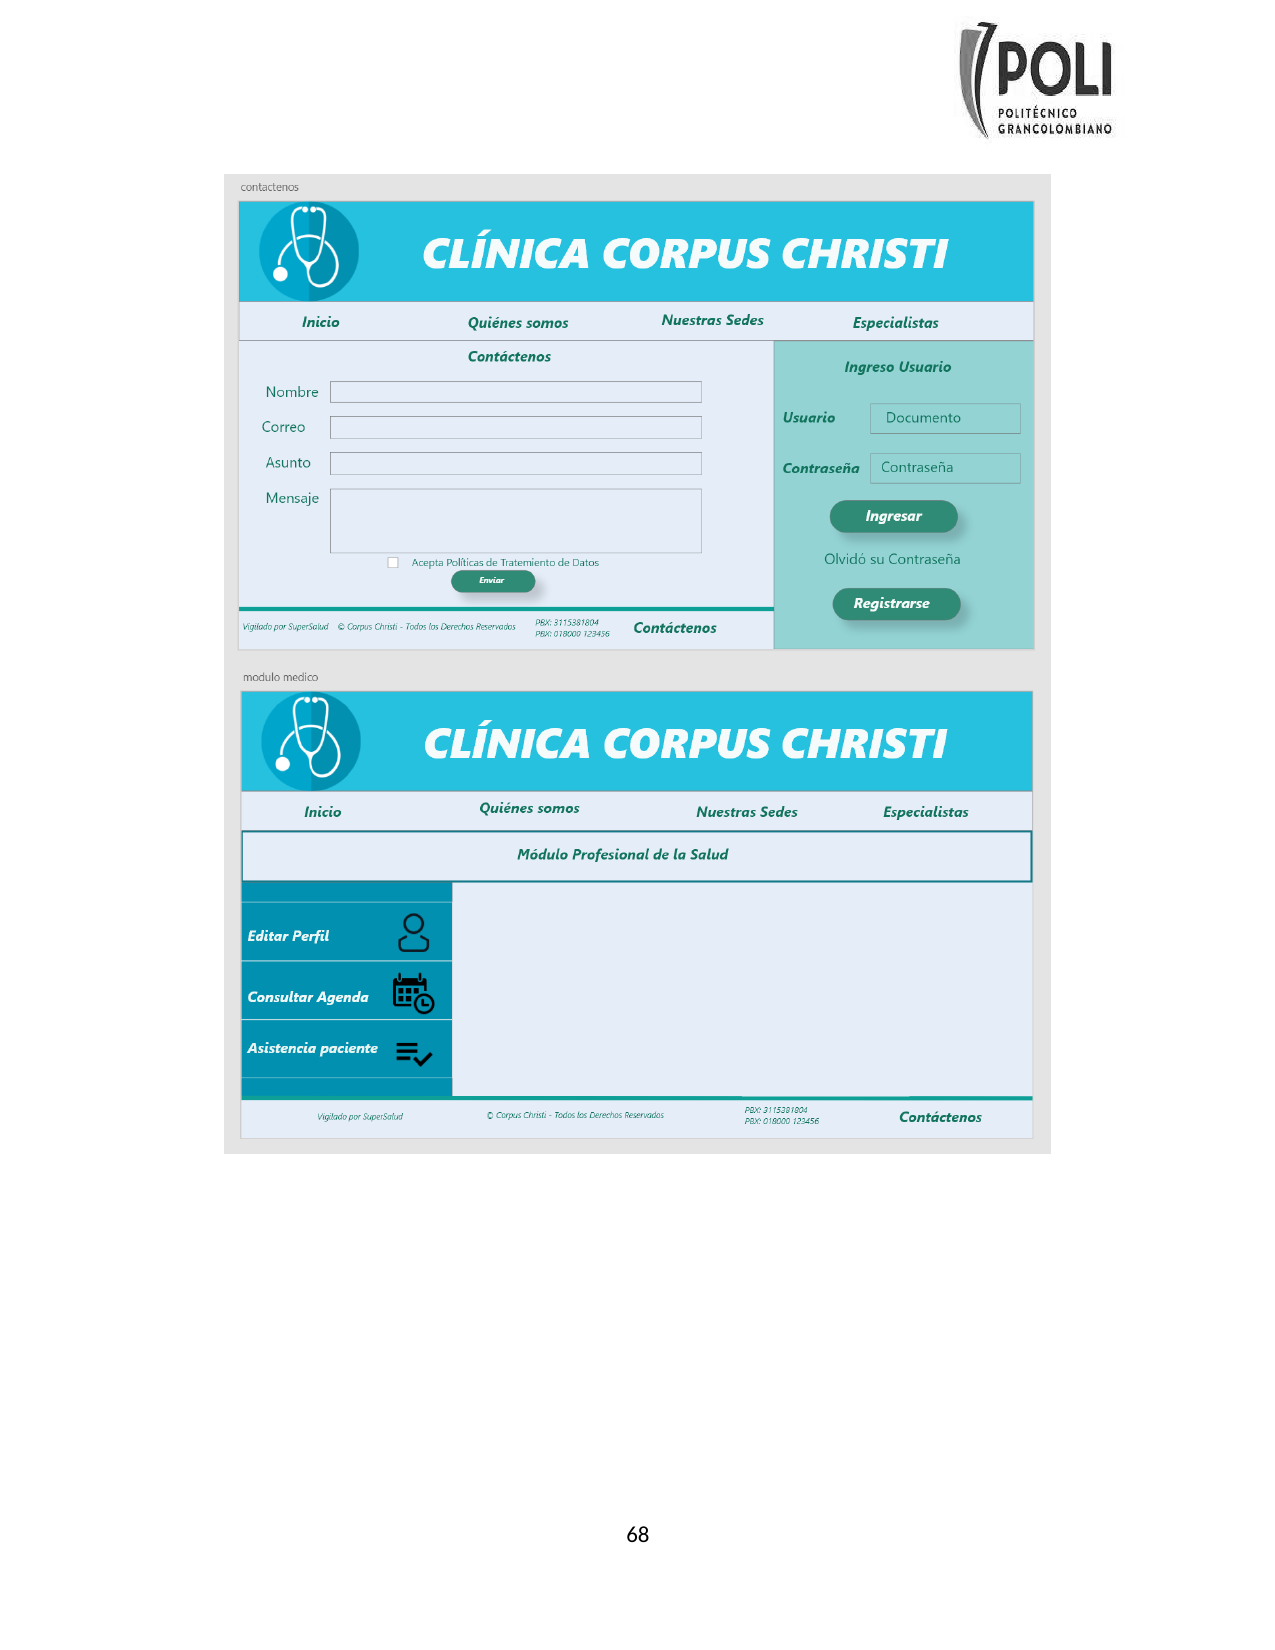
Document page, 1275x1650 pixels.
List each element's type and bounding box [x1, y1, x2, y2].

picture [224, 174, 1051, 1154]
picture [946, 16, 1125, 154]
